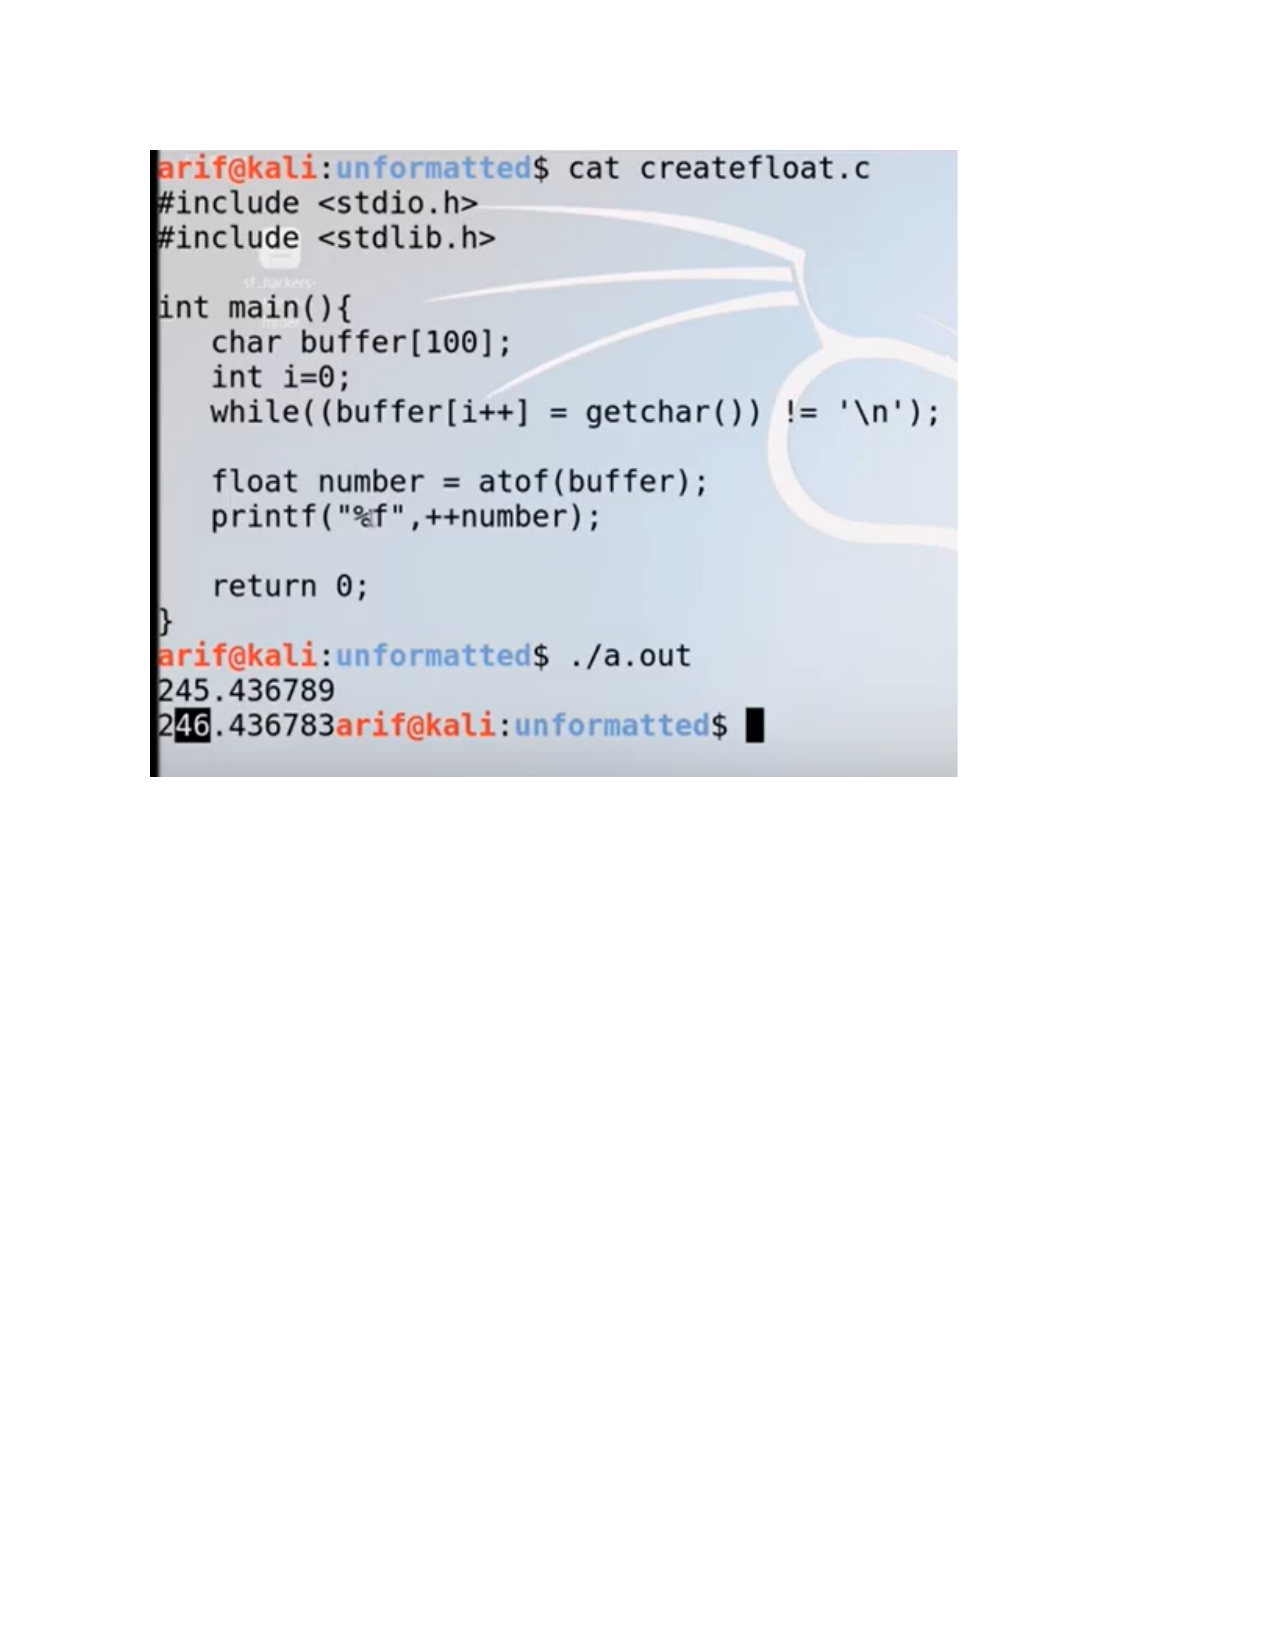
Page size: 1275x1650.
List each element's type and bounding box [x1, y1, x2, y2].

picture [150, 150, 958, 777]
